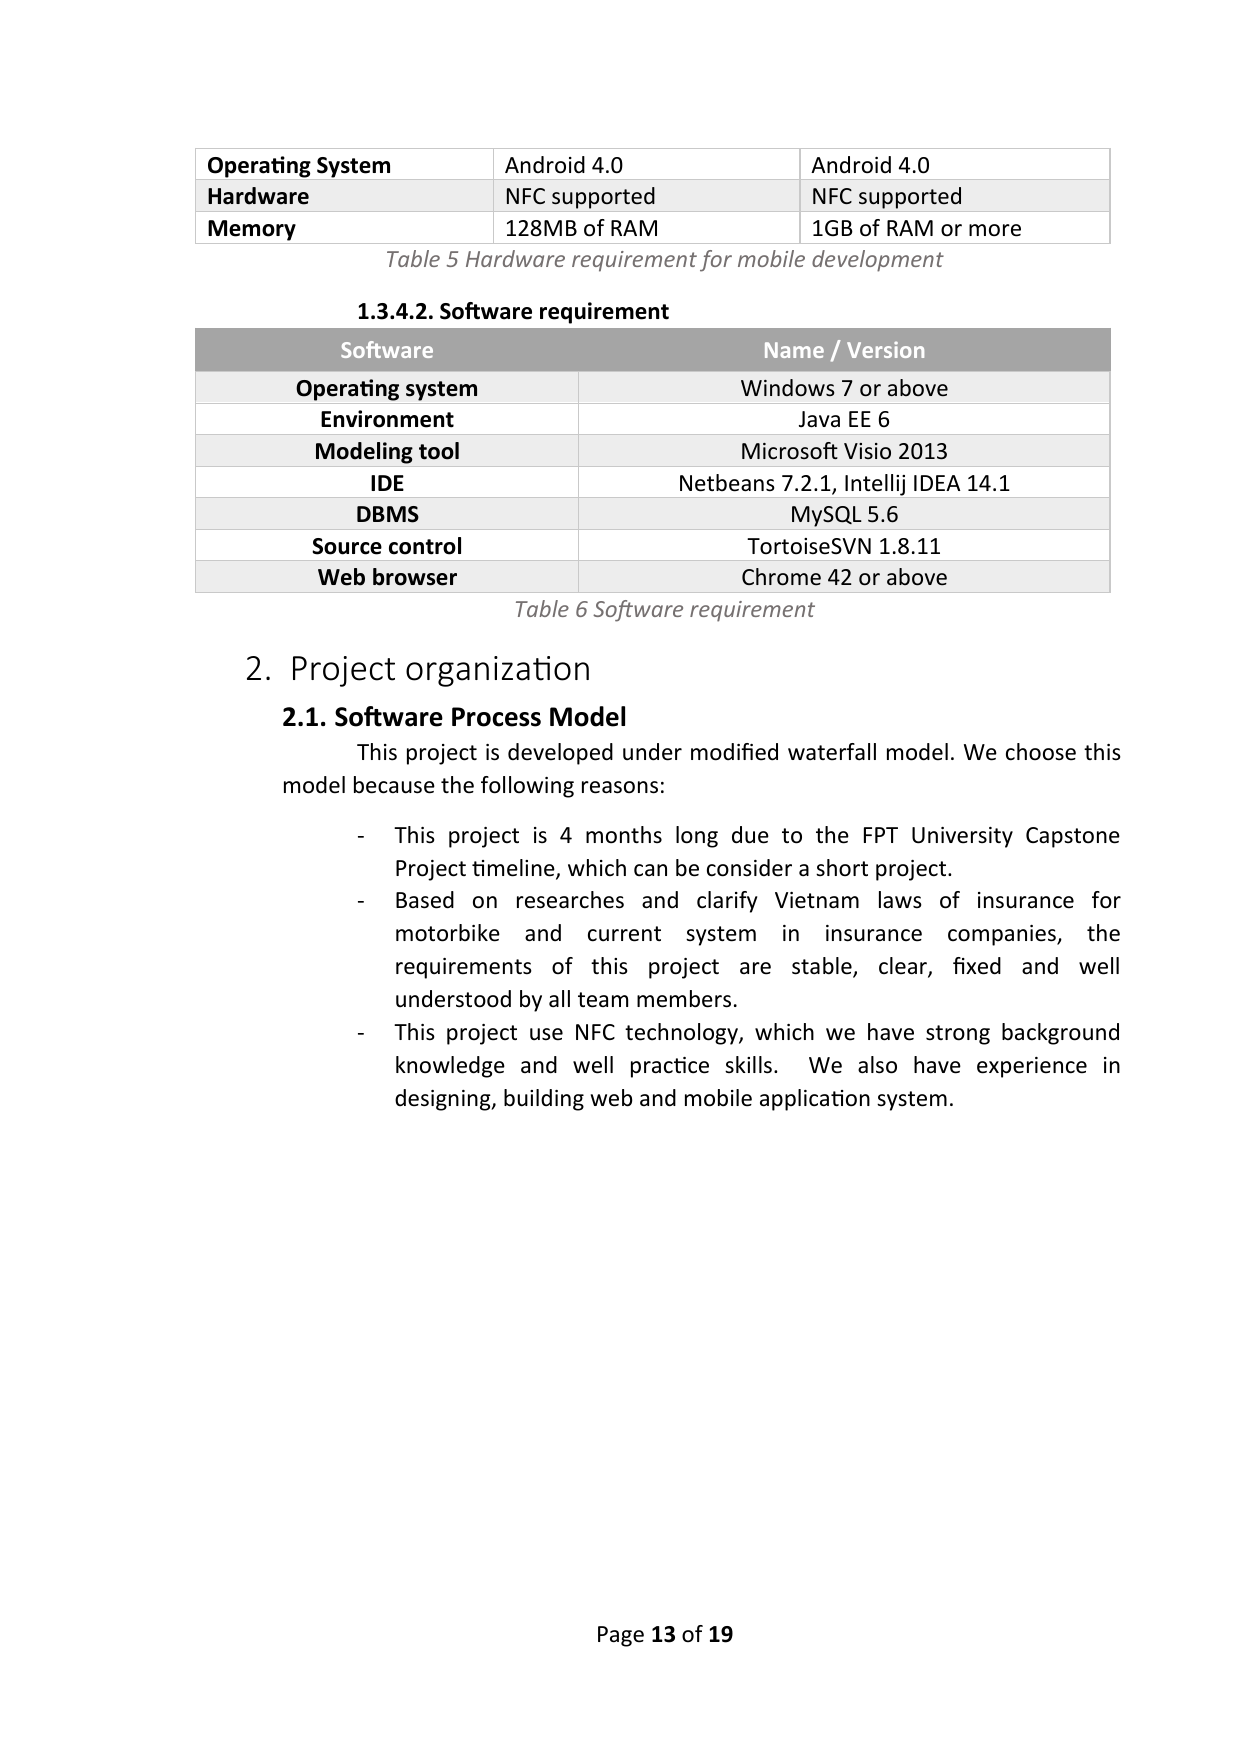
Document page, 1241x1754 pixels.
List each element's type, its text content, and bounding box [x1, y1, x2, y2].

table_cell Operating System [196, 149, 493, 179]
list This project use NFC technology, which we have strong background knowledge and well practice skills. We also have experience in designing, building web and mobile application system. [357, 1016, 1122, 1113]
table_cell Modeling tool [196, 435, 578, 466]
table_cell NFC supported [494, 180, 799, 211]
table_cell Operating system [196, 372, 578, 402]
table_cell Android 4.0 [801, 149, 1109, 179]
table_cell 128MB of RAM [494, 212, 799, 242]
table_cell IDE [196, 467, 578, 497]
table_cell NFC supported [801, 180, 1109, 211]
table_cell Android 4.0 [494, 149, 799, 179]
table_cell 1GB of RAM or more [801, 212, 1109, 242]
table_cell Environment [196, 404, 578, 434]
table_cell Memory [196, 212, 493, 242]
table_cell Netbeans 7.2.1, Intellij IDEA 14.1 [579, 467, 1109, 497]
table_header Name / Version [579, 329, 1109, 371]
table_header Software [196, 329, 578, 371]
table_cell Source control [196, 530, 578, 560]
table_cell MySQL 5.6 [579, 498, 1109, 529]
table_cell Web browser [196, 561, 578, 592]
table_cell Java EE 6 [579, 404, 1109, 434]
table_cell DBMS [196, 498, 578, 529]
subtitle Project organization [244, 644, 1122, 690]
subtitle Software requirement [357, 295, 1122, 325]
subtitle Software Process Model [282, 698, 1122, 733]
table_cell Chrome 42 or above [579, 561, 1109, 592]
table_cell Windows 7 or above [579, 372, 1109, 402]
table_cell TortoiseSVN 1.8.11 [579, 530, 1109, 560]
text This project is developed under modified waterfall model. We choose this model because the following reasons: [282, 736, 1122, 800]
list This project is 4 months long due to the FPT University Capstone Project timeline, which can be consider a short project. [357, 819, 1122, 882]
table_cell Hardware [196, 180, 493, 211]
table_cell Microsoft Visio 2013 [579, 435, 1109, 466]
list Based on researches and clarify Vietnam laws of insurance for motorbike and current system in insurance companies, the requirements of this project are stable, clear, fixed and well understood by all team members. [357, 885, 1122, 1014]
